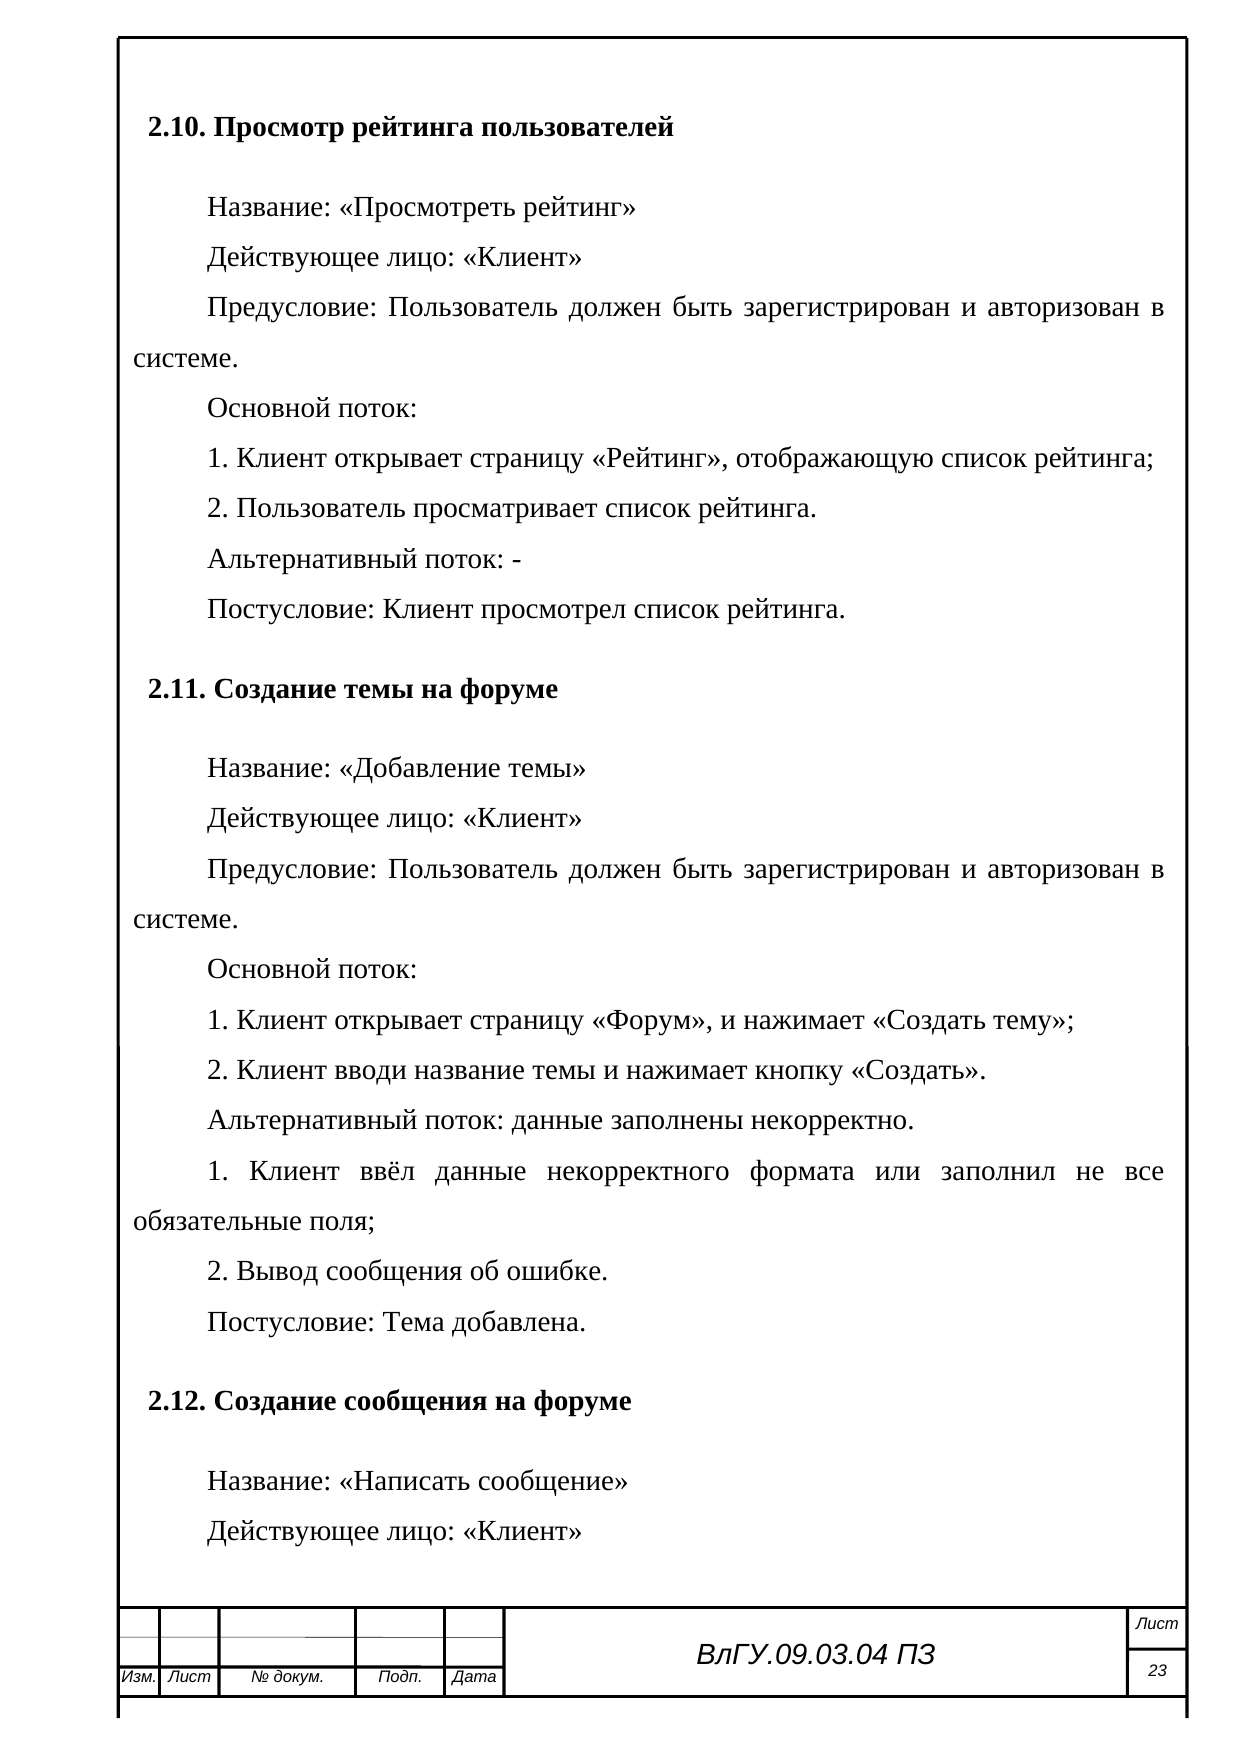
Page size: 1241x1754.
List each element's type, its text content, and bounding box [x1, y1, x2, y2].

text Предусловие: Пользователь должен быть зарегистрирован и авторизован в системе. [133, 289, 1165, 373]
text Предусловие: Пользователь должен быть зарегистрирован и авторизован в системе. [133, 851, 1165, 935]
text Альтернативный поток: данные заполнены некорректно. [133, 1102, 1165, 1136]
text Название: «Написать сообщение» [133, 1463, 1165, 1496]
text 1. Клиент открывает страницу «Рейтинг», отображающую список рейтинга; [133, 440, 1165, 474]
text 2. Вывод сообщения об ошибке. [133, 1253, 1165, 1287]
text 2.12. Создание сообщения на форуме [148, 1383, 1164, 1417]
text Действующее лицо: «Клиент» [133, 239, 1165, 273]
text Действующее лицо: «Клиент» [133, 1513, 1165, 1546]
text Постусловие: Клиент просмотрел список рейтинга. [133, 591, 1165, 625]
text 2. Клиент вводи название темы и нажимает кнопку «Создать». [133, 1052, 1165, 1086]
text Действующее лицо: «Клиент» [133, 801, 1165, 834]
text 2.11. Создание темы на форуме [148, 671, 1164, 704]
text Альтернативный поток: - [133, 541, 1165, 574]
text Основной поток: [133, 951, 1165, 985]
text 2.10. Просмотр рейтинга пользователей [148, 109, 1164, 143]
text Название: «Просмотреть рейтинг» [133, 189, 1165, 222]
text 2. Пользователь просматривает список рейтинга. [133, 491, 1165, 524]
text Основной поток: [133, 390, 1165, 423]
text Постусловие: Тема добавлена. [133, 1304, 1165, 1337]
text 1. Клиент ввёл данные некорректного формата или заполнил не все обязательные поля; [133, 1153, 1165, 1237]
text 1. Клиент открывает страницу «Форум», и нажимает «Создать тему»; [133, 1002, 1165, 1035]
text Название: «Добавление темы» [133, 750, 1165, 784]
